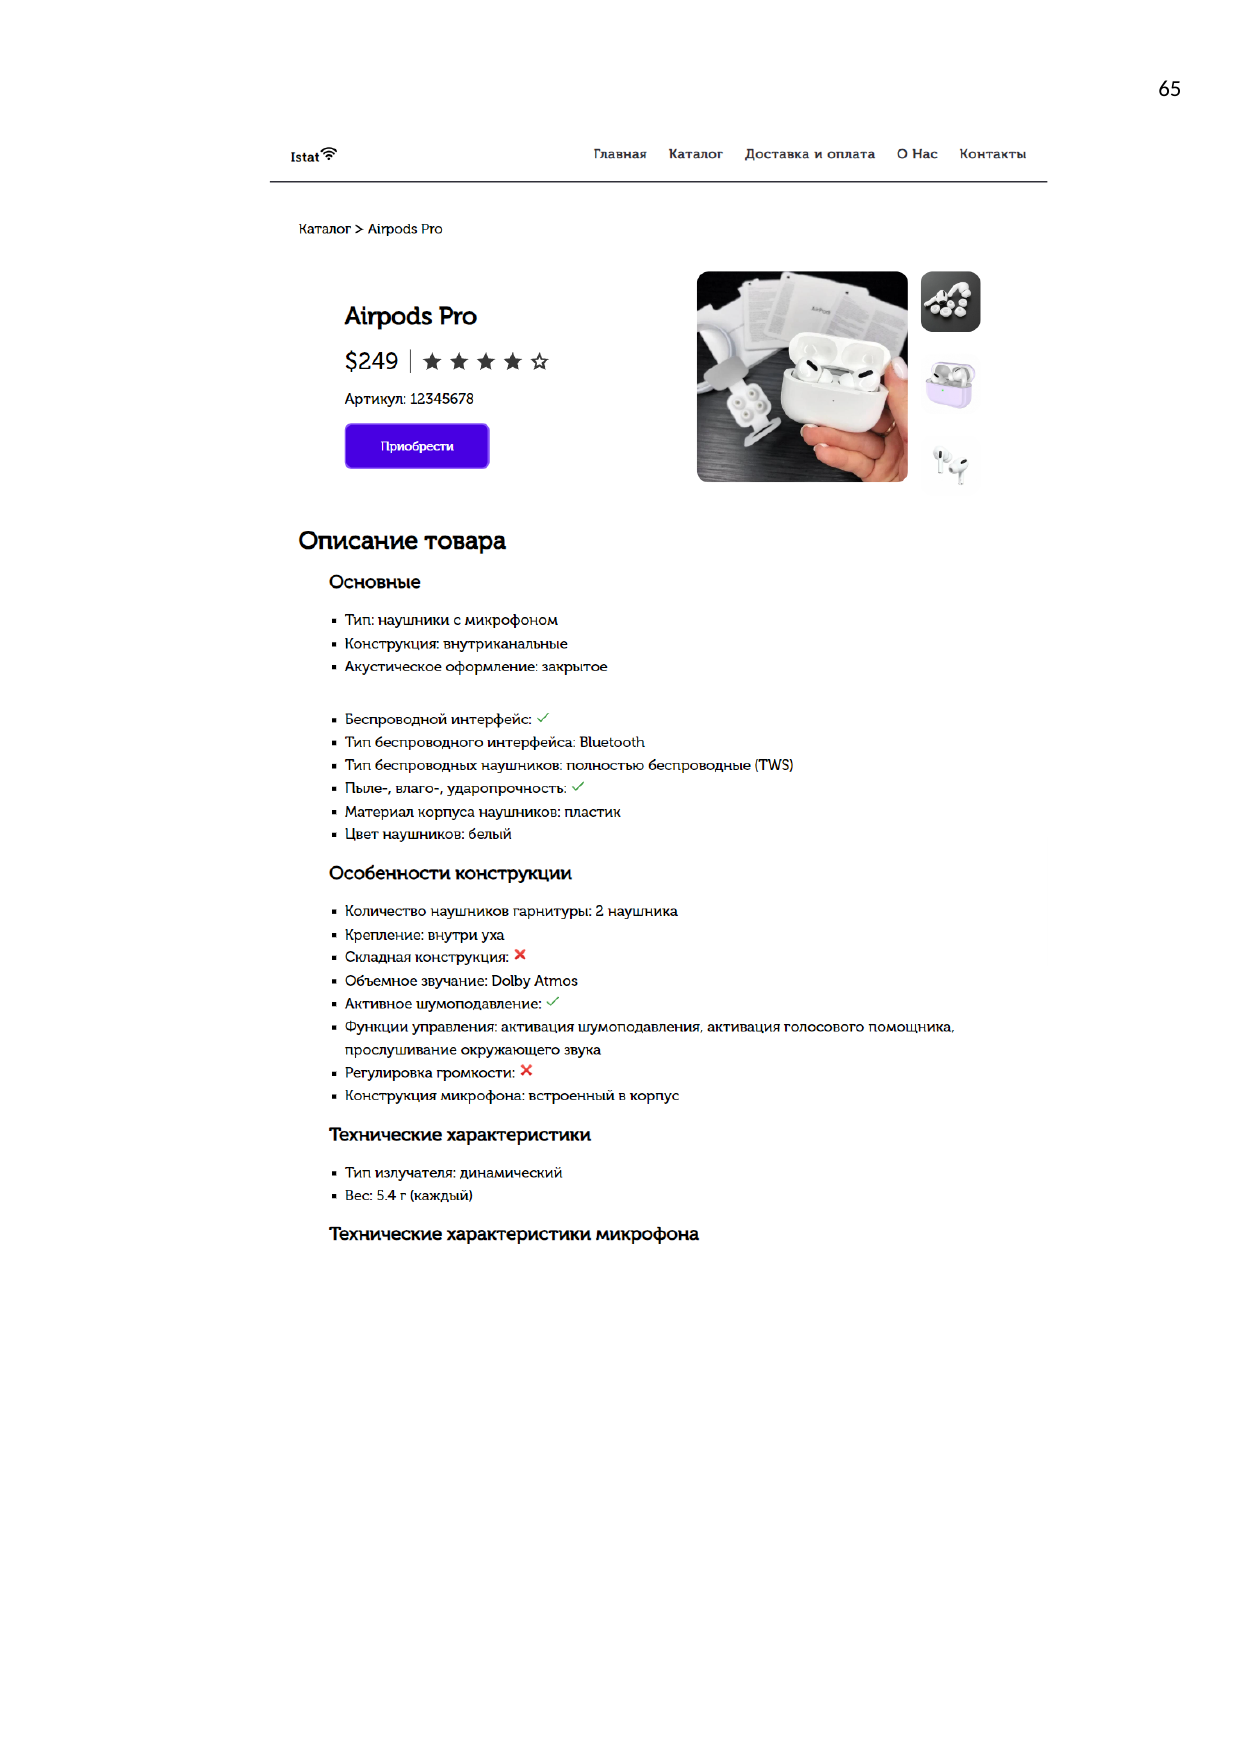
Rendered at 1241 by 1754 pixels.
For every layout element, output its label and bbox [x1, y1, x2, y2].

picture [269, 709, 1048, 1259]
picture [269, 130, 1048, 680]
